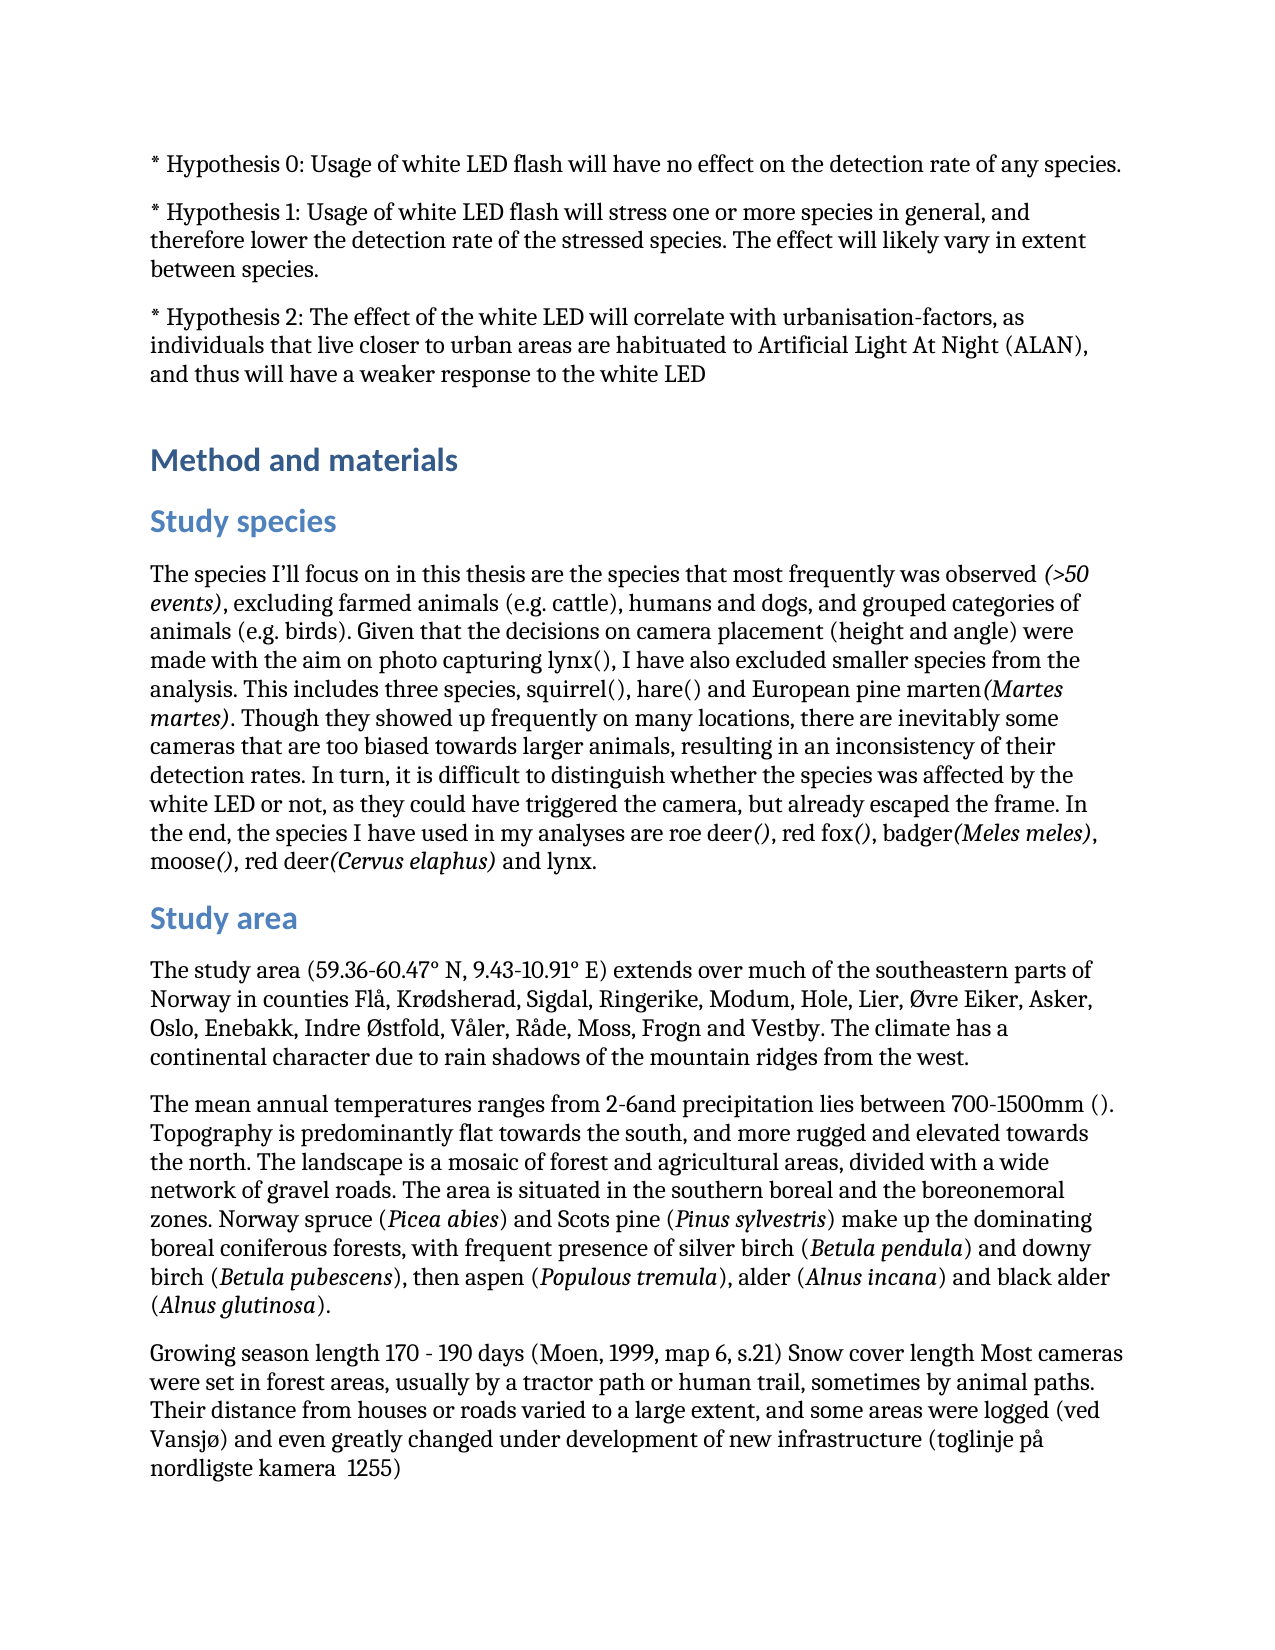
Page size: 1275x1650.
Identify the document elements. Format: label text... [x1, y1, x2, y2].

subtitle Method and materials [150, 439, 1125, 479]
text * Hypothesis 1: Usage of white LED flash will stress one or more species in general, and therefore lower the detection rate of the stressed species. The effect will likely vary in extent between species. [150, 197, 1125, 284]
text * Hypothesis 0: Usage of white LED flash will have no effect on the detection rate of any species. [150, 150, 1125, 179]
subtitle Study area [150, 897, 1125, 938]
text The study area (59.36-60.47° N, 9.43-10.91° E) extends over much of the southeastern parts of Norway in counties Flå, Krødsherad, Sigdal, Ringerike, Modum, Hole, Lier, Øvre Eiker, Asker, Oslo, Enebakk, Indre Østfold, Våler, Råde, Moss, Frogn and Vestby. The climate has a continental character due to rain shadows of the mountain ridges from the west. [150, 956, 1125, 1071]
text * Hypothesis 2: The effect of the white LED will correlate with urbanisation-factors, as individuals that live closer to urban areas are habituated to Artificial Light At Night (ALAN), and thus will have a weaker response to the white LED [150, 302, 1125, 389]
text The mean annual temperatures ranges from 2-6and precipitation lies between 700-1500mm (). Topography is predominantly flat towards the south, and more rugged and elevated towards the north. The landscape is a mosaic of forest and agricultural areas, divided with a wide network of gravel roads. The area is situated in the southern boreal and the boreonemoral zones. Norway spruce (Picea abies) and Scots pine (Pinus sylvestris) make up the dominating boreal coniferous forests, with frequent presence of silver birch (Betula pendula) and downy birch (Betula pubescens), then aspen (Populous tremula), alder (Alnus incana) and black alder (Alnus glutinosa). [150, 1090, 1125, 1320]
text Growing season length 170 - 190 days (Moen, 1999, map 6, s.21) Snow cover length Most cameras were set in forest areas, usually by a tractor path or human trail, sometimes by animal paths. Their distance from houses or roads varied to a large extent, and some areas were logged (ved Vansjø) and even greatly changed under development of new infrastructure (toglinje på nordligste kamera 1255) [150, 1339, 1125, 1483]
subtitle Study species [150, 500, 1125, 541]
text The species I’ll focus on in this thesis are the species that most frequently was observed (>50 events), excluding farmed animals (e.g. cattle), humans and dogs, and grouped categories of animals (e.g. birds). Given that the decisions on camera placement (height and angle) were made with the aim on photo capturing lynx(), I have also excluded smaller species from the analysis. This includes three species, squirrel(), hare() and European pine marten(Martes martes). Though they showed up frequently on many locations, there are inevitably some cameras that are too biased towards larger animals, resulting in an inconsistency of their detection rates. In turn, it is difficult to distinguish whether the species was affected by the white LED or not, as they could have triggered the camera, but already escaped the frame. In the end, the species I have used in my analyses are roe deer(), red fox(), badger(Meles meles), moose(), red deer(Cervus elaphus) and lynx. [150, 560, 1125, 876]
